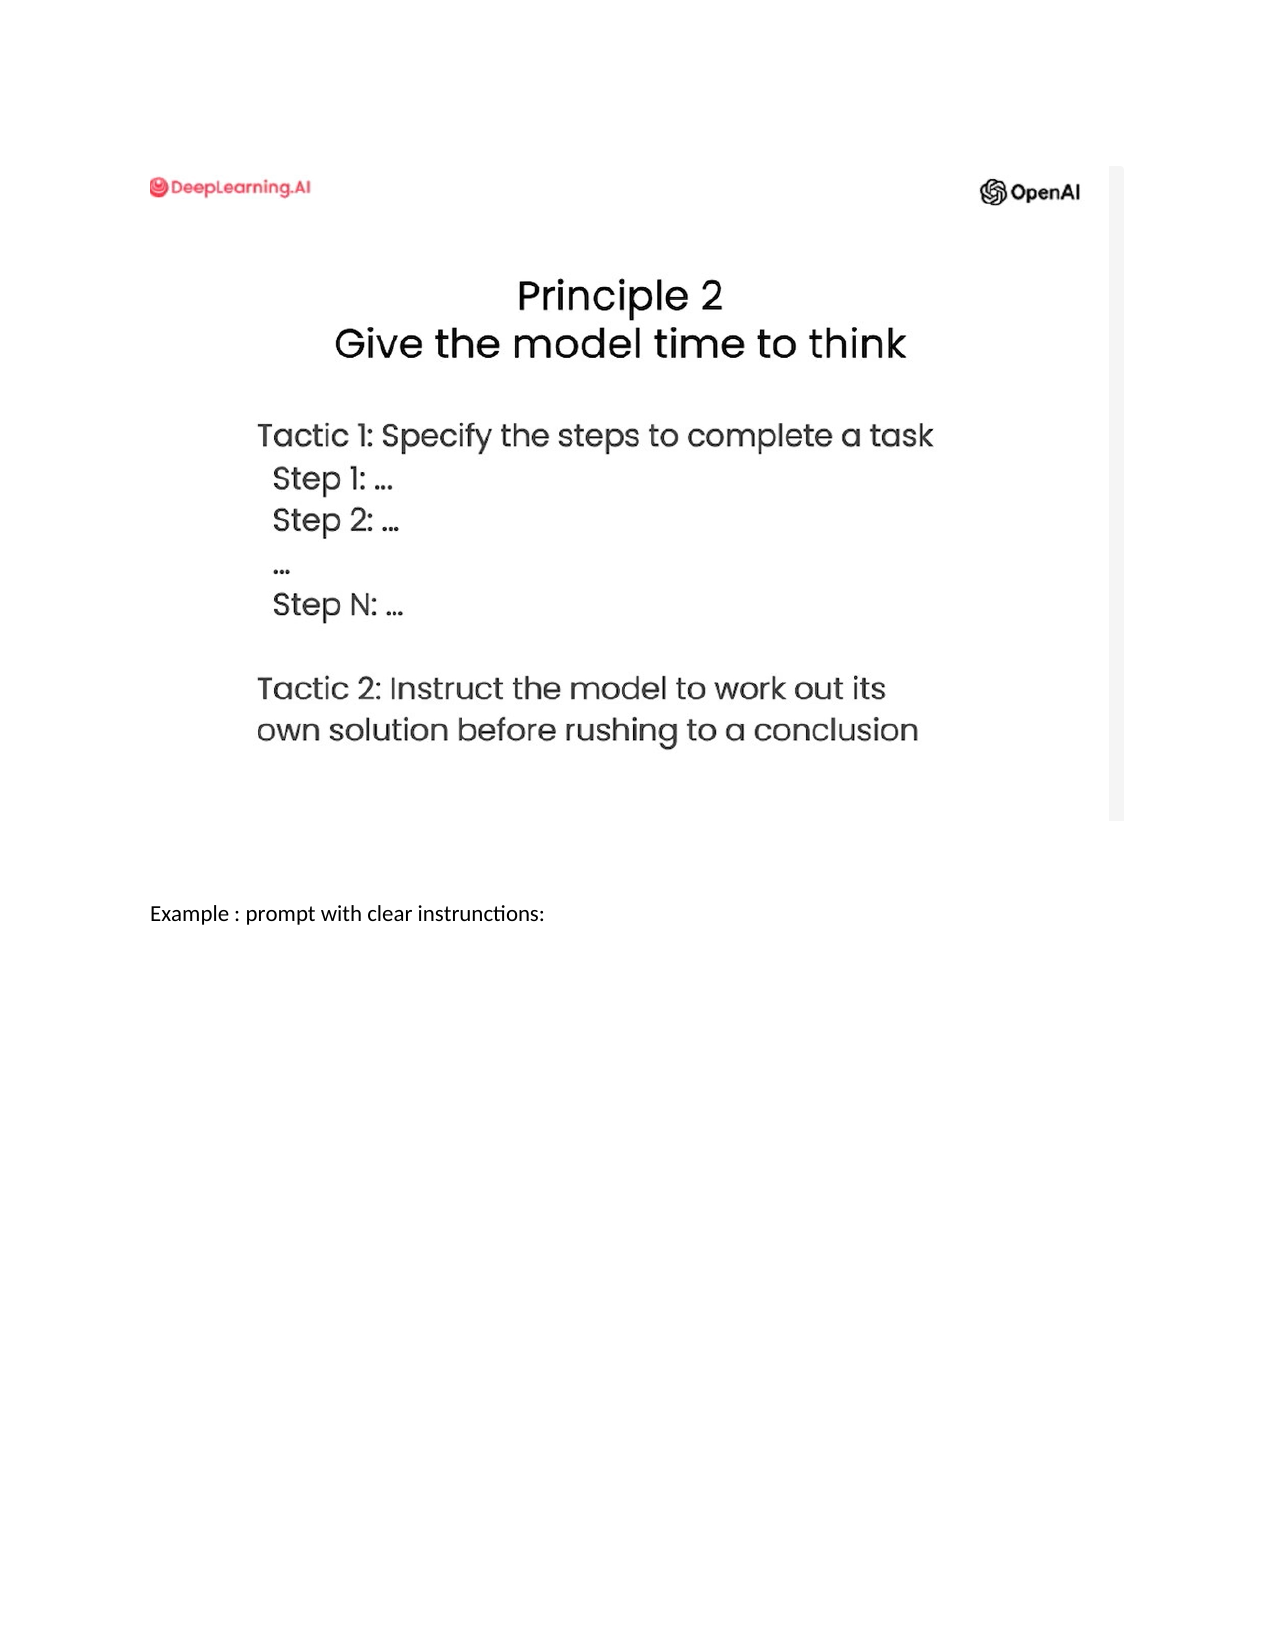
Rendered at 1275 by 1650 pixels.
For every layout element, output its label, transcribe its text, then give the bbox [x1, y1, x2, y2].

picture [150, 150, 1125, 821]
text Example : prompt with clear instrunctions: [150, 899, 1125, 927]
